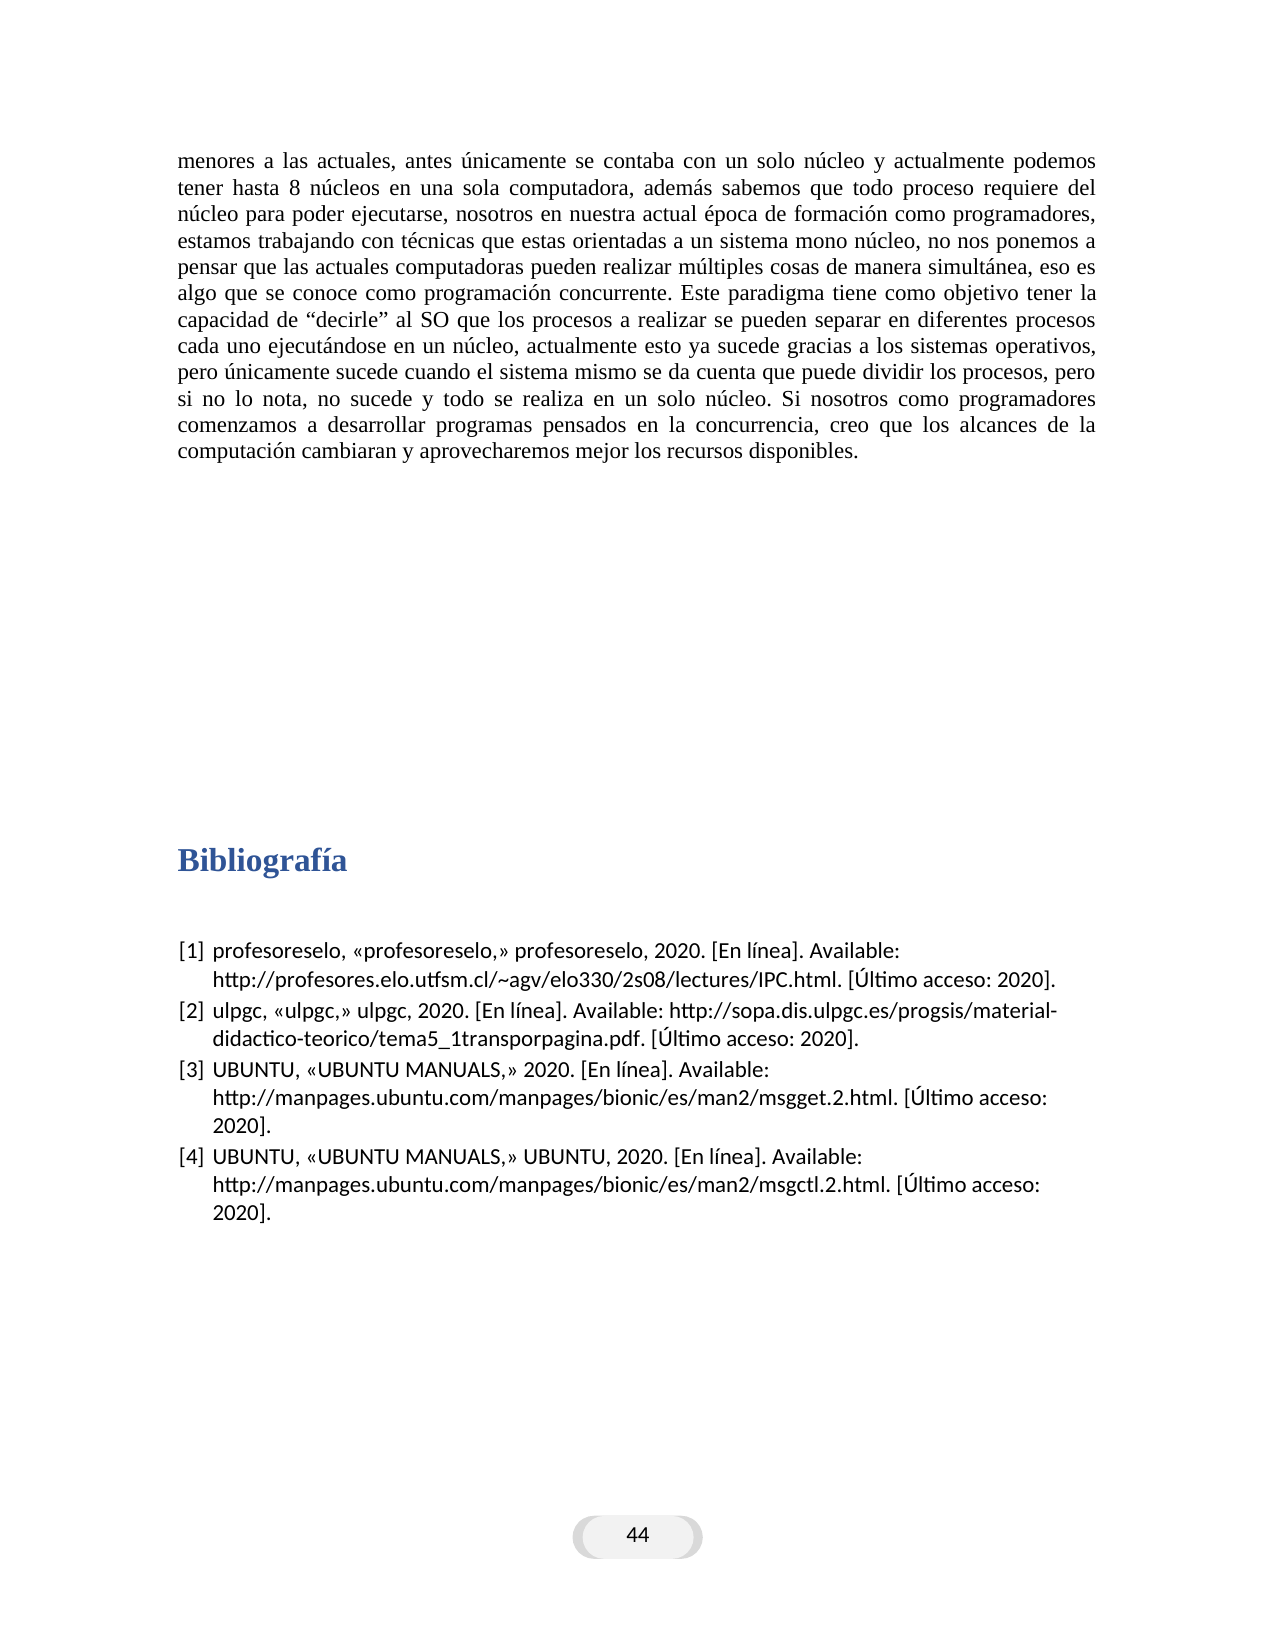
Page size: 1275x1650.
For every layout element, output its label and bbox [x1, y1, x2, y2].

text [177, 148, 1098, 464]
